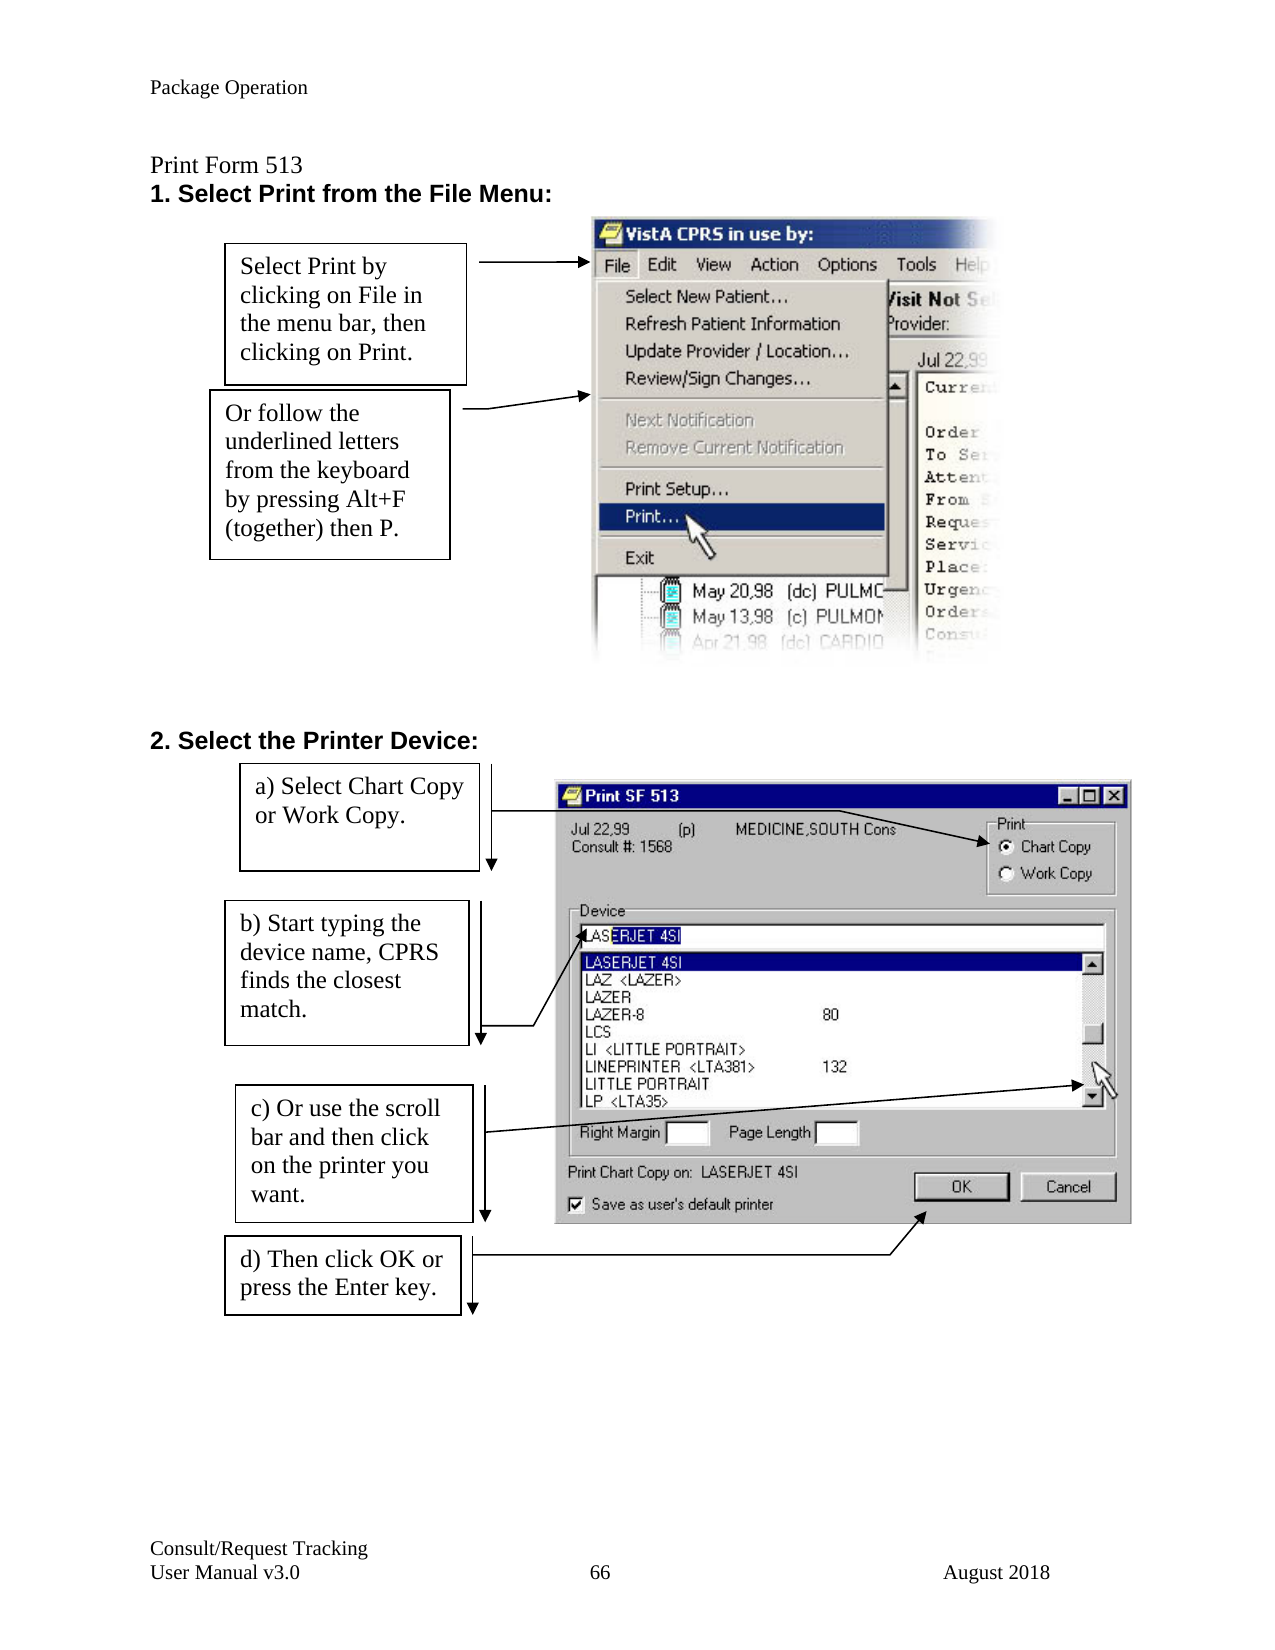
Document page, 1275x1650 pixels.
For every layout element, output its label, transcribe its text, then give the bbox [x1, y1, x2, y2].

picture [553, 779, 1131, 1223]
subtitle 1. Select Print from the File Menu: [150, 179, 1125, 207]
subtitle 2. Select the Printer Device: [150, 726, 1125, 755]
subtitle Forward Request [150, 1042, 553, 1076]
subtitle Print Form 513 [150, 150, 1125, 179]
picture [590, 216, 1005, 667]
